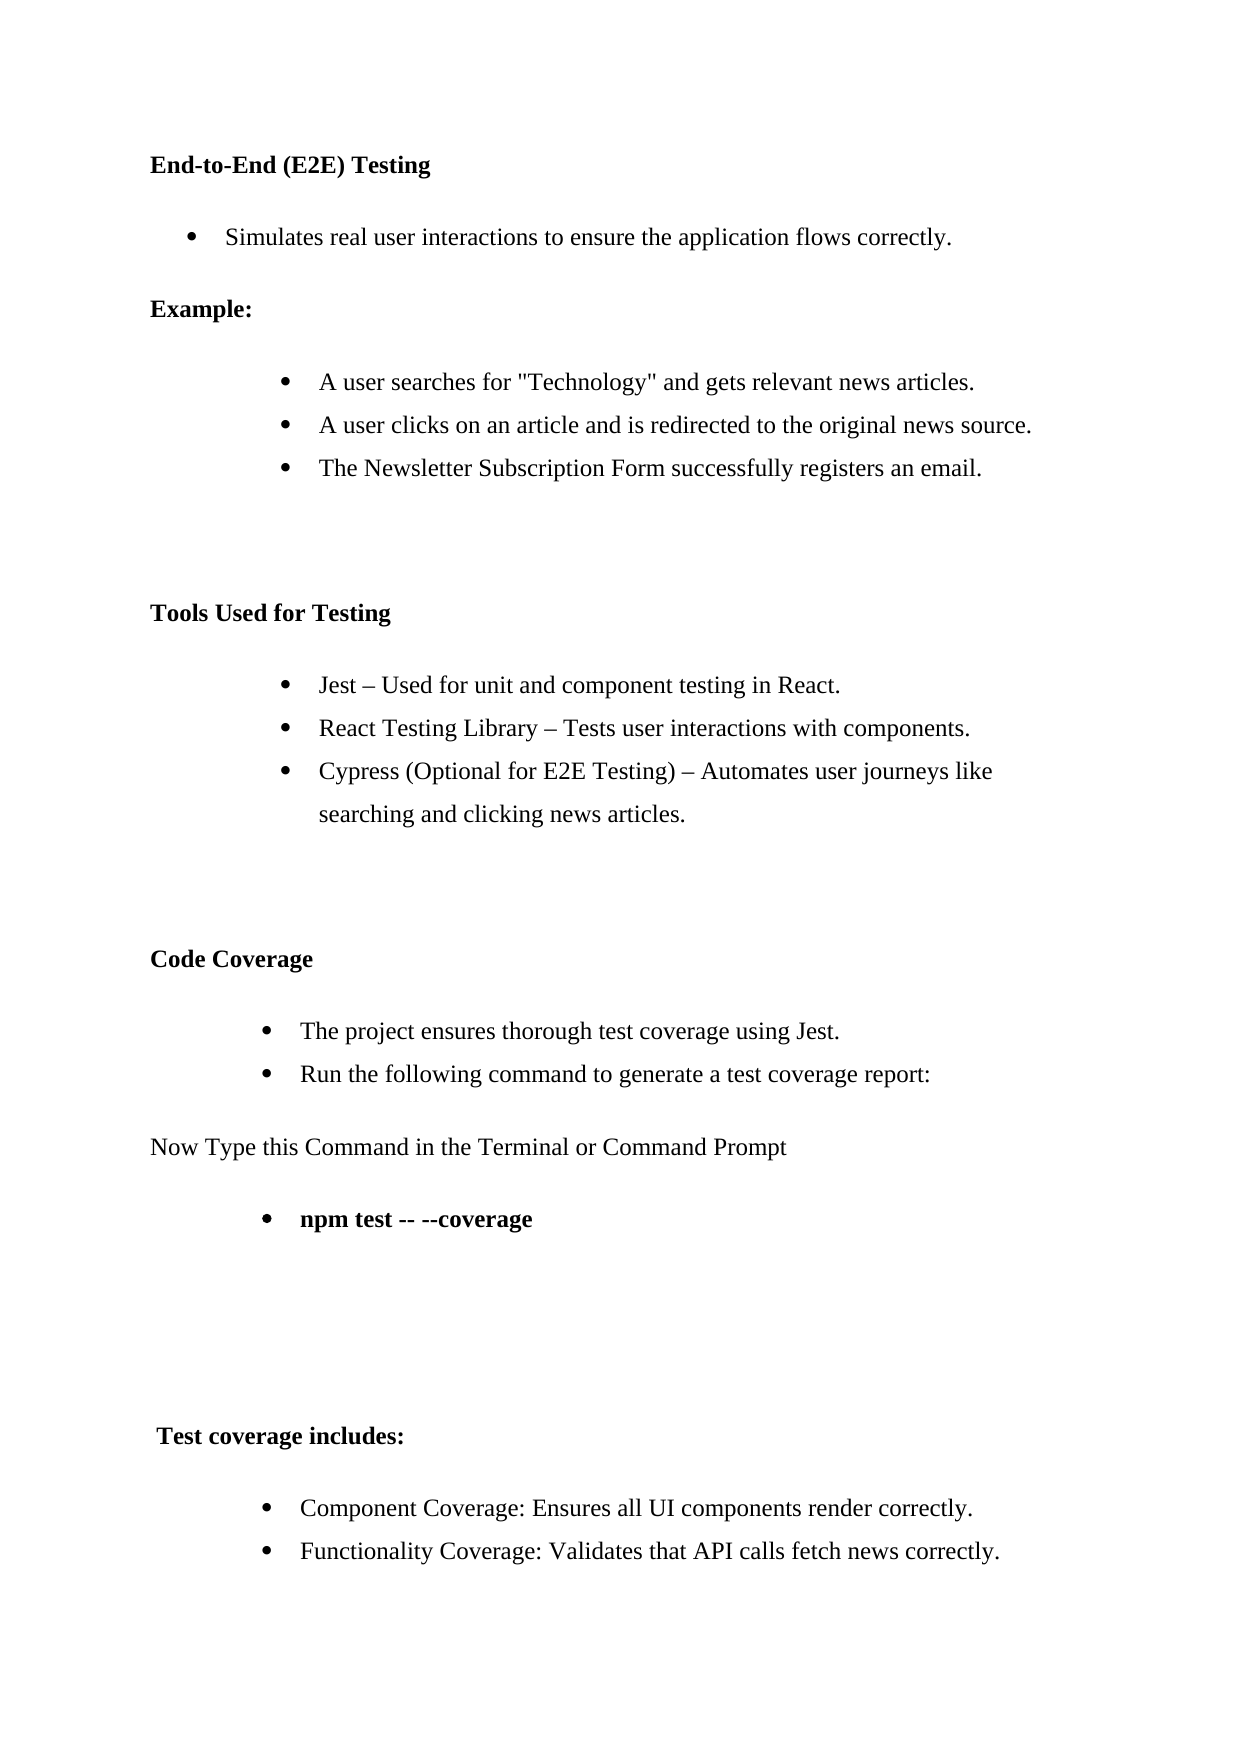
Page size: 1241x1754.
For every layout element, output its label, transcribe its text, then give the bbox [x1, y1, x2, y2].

list Simulates real user interactions to ensure the application flows correctly. [187, 222, 1090, 251]
list Component Coverage: Ensures all UI components render correctly. [262, 1493, 1090, 1522]
list React Testing Library – Tests user interactions with components. [281, 713, 1090, 742]
list Run the following command to generate a test coverage report: [262, 1059, 1090, 1088]
list Cypress (Optional for E2E Testing) – Automates user journeys like searching and clicking news articles. [281, 756, 1090, 828]
list Functionality Coverage: Validates that API calls fetch news correctly. [262, 1536, 1090, 1565]
list A user clicks on an article and is redirected to the original news source. [281, 410, 1090, 439]
text Code Coverage [150, 944, 1090, 973]
text Now Type this Command in the Terminal or Command Prompt [150, 1132, 1090, 1160]
list npm test -- --coverage [262, 1204, 1090, 1233]
text Example: [150, 294, 1090, 323]
list The project ensures thorough test coverage using Jest. [262, 1016, 1090, 1045]
list The Newsletter Subscription Form successfully registers an email. [281, 453, 1090, 482]
text Test coverage includes: [150, 1421, 1090, 1449]
text Tools Used for Testing [150, 598, 1090, 626]
list A user searches for "Technology" and gets relevant news articles. [281, 367, 1090, 396]
list Jest – Used for unit and component testing in React. [281, 670, 1090, 699]
text End-to-End (E2E) Testing [150, 150, 1090, 179]
